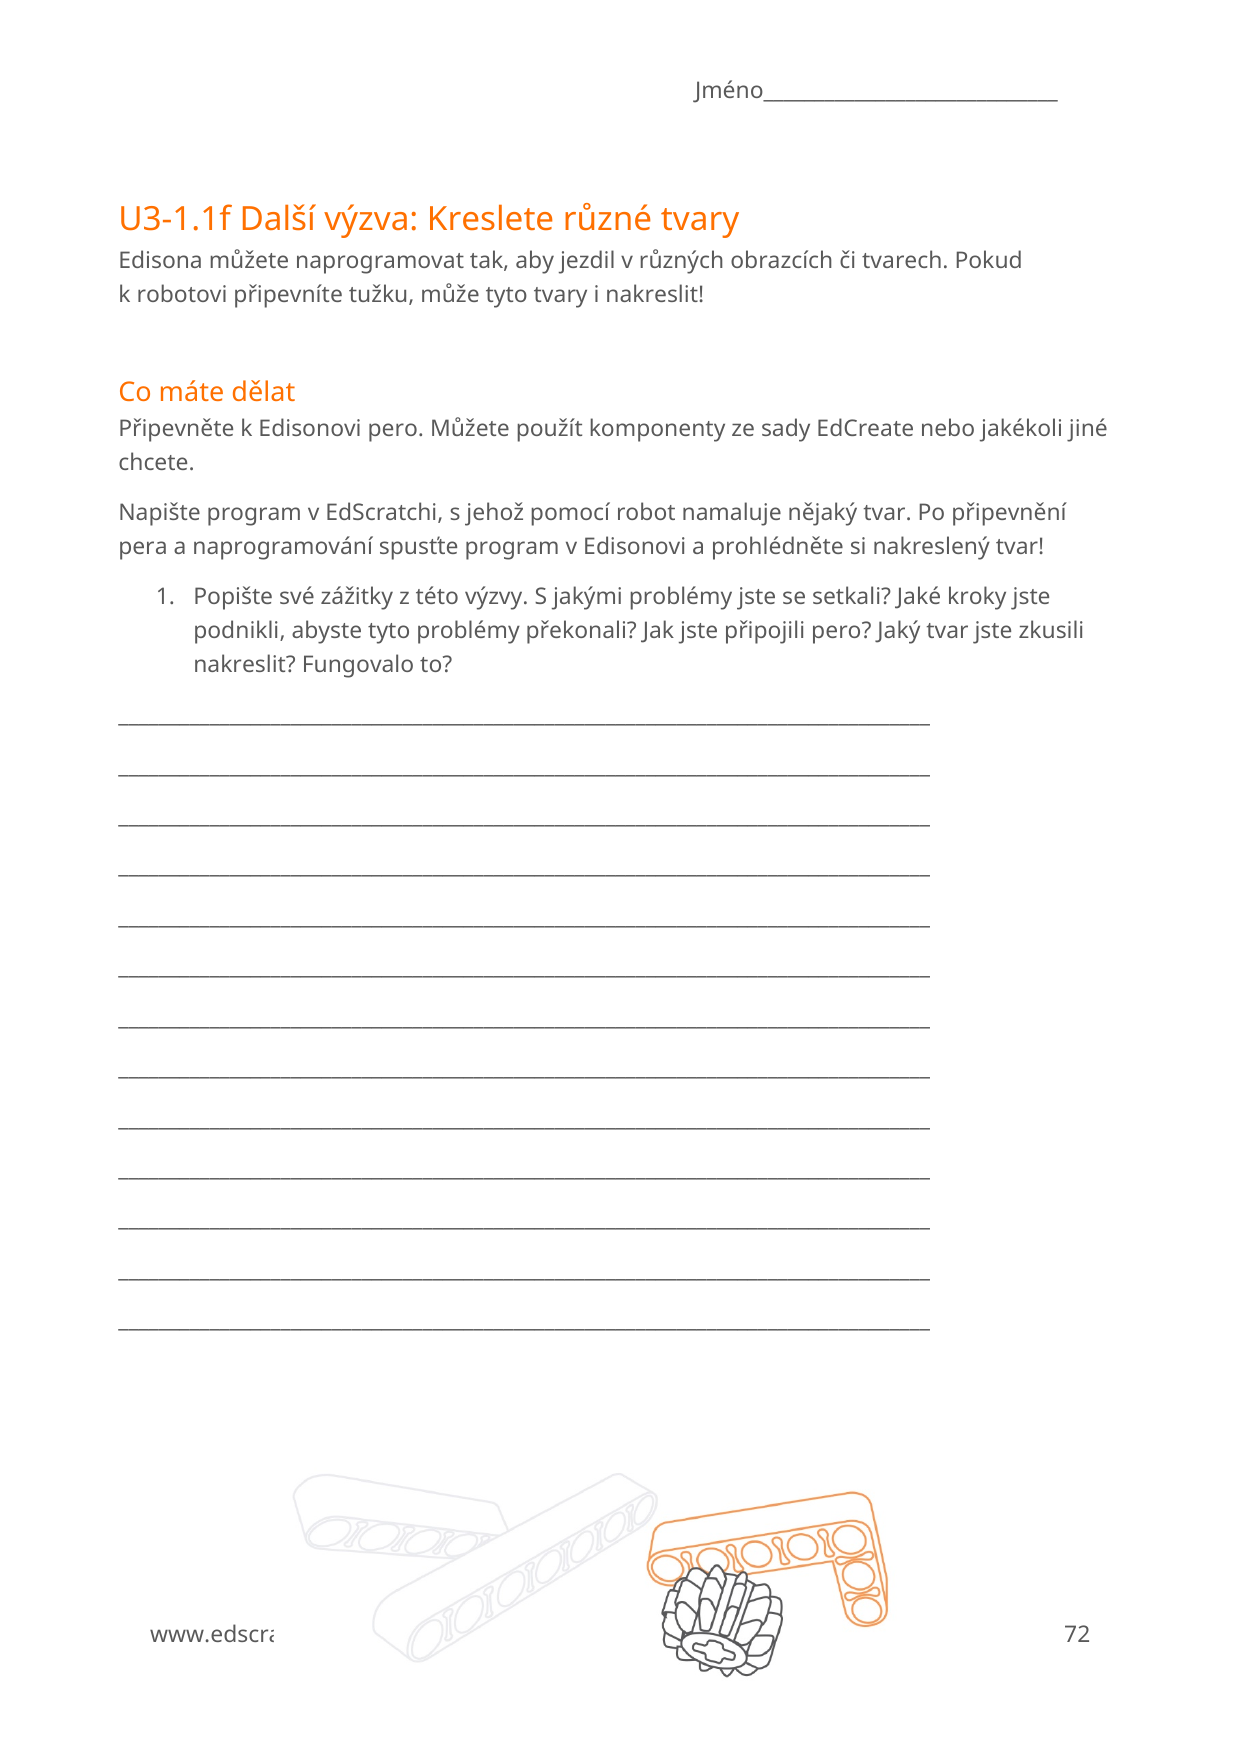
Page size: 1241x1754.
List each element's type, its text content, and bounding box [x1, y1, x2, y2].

text ________________________________________________________________________________ [118, 799, 1122, 830]
text ________________________________________________________________________________ [118, 1303, 1122, 1334]
subtitle Co máte dělat [118, 372, 1122, 409]
text ________________________________________________________________________________ [118, 900, 1122, 931]
text Napište program v EdScratchi, s jehož pomocí robot namaluje nějaký tvar. Po připevnění pera a naprogramování spusťte program v Edisonovi a prohlédněte si nakreslený tvar! [118, 496, 1122, 561]
text ________________________________________________________________________________ [118, 1102, 1122, 1133]
text ________________________________________________________________________________ [118, 1051, 1122, 1082]
text Připevněte k Edisonovi pero. Můžete použít komponenty ze sady EdCreate nebo jakékoli jiné chcete. [118, 412, 1122, 477]
text ________________________________________________________________________________ [118, 749, 1122, 780]
text ________________________________________________________________________________ [118, 1202, 1122, 1234]
picture [273, 1456, 903, 1689]
text ________________________________________________________________________________ [118, 950, 1122, 982]
text ________________________________________________________________________________ [118, 698, 1122, 729]
text ________________________________________________________________________________ [118, 1001, 1122, 1032]
text ________________________________________________________________________________ [118, 1253, 1122, 1284]
list Popište své zážitky z této výzvy. S jakými problémy jste se setkali? Jaké kroky jste podnikli, abyste tyto problémy překonali? Jak jste připojili pero? Jaký tvar jste zkusili nakreslit? Fungovalo to? [156, 580, 1122, 679]
text ________________________________________________________________________________ [118, 1152, 1122, 1183]
subtitle U3-1.1f Další výzva: Kreslete různé tvary [118, 195, 1122, 241]
text Edisona můžete naprogramovat tak, aby jezdil v různých obrazcích či tvarech. Pokud k robotovi připevníte tužku, může tyto tvary i nakreslit! [118, 244, 1122, 309]
text ________________________________________________________________________________ [118, 849, 1122, 881]
